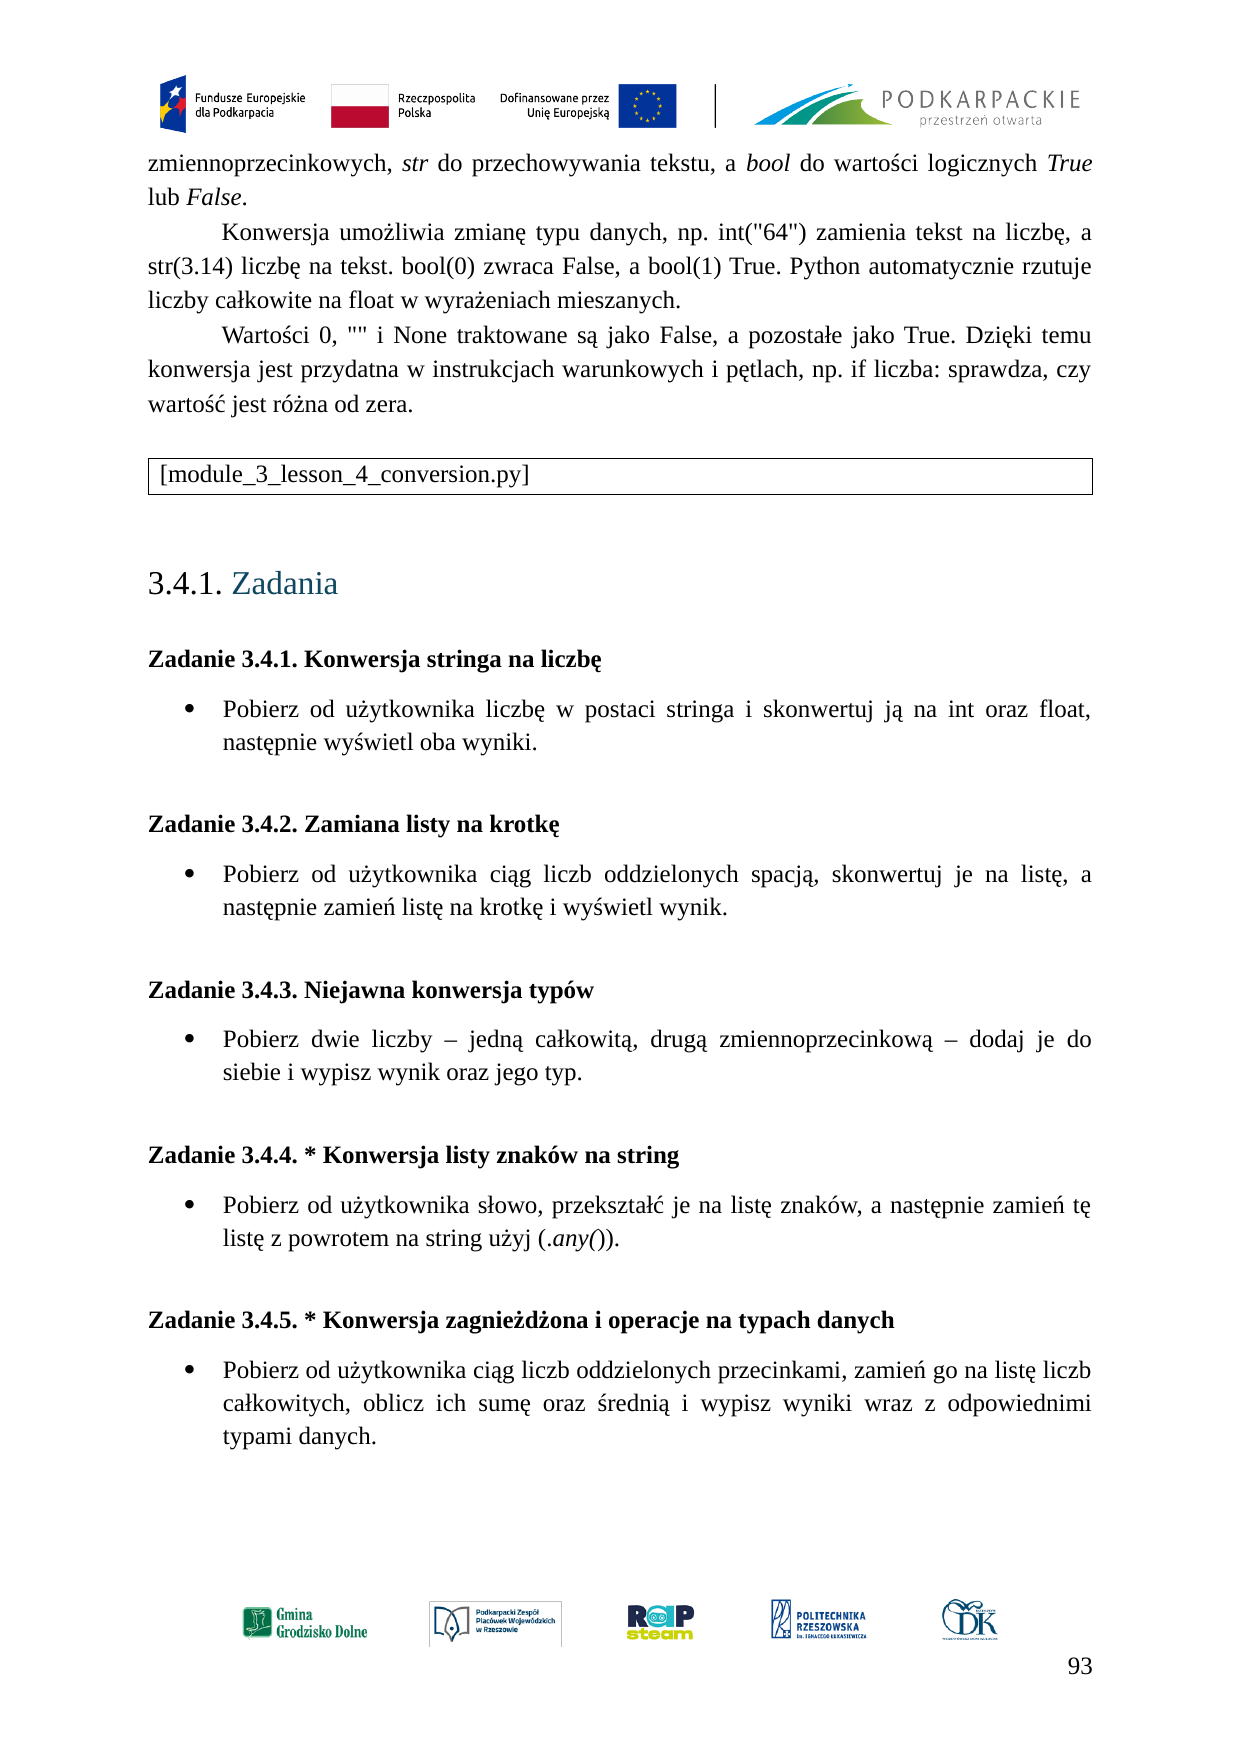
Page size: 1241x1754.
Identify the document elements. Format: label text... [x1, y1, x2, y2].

text Zadanie 3.4.5. * Konwersja zagnieżdżona i operacje na typach danych [148, 1306, 1092, 1334]
list Pobierz od użytkownika słowo, przekształć je na listę znaków, a następnie zamień tę listę z powrotem na string użyj (.any()). [185, 1190, 1092, 1252]
list Pobierz dwie liczby – jedną całkowitą, drugą zmiennoprzecinkową – dodaj je do siebie i wypisz wynik oraz jego typ. [185, 1024, 1092, 1086]
table_header [module_3_lesson_4_conversion.py] [149, 459, 1092, 493]
text Zadanie 3.4.4. * Konwersja listy znaków na string [148, 1140, 1092, 1169]
list Pobierz od użytkownika ciąg liczb oddzielonych spacją, skonwertuj je na listę, a następnie zamień listę na krotkę i wyświetl wynik. [185, 859, 1092, 921]
text Wartości 0, "" i None traktowane są jako False, a pozostałe jako True. Dzięki temu konwersja jest przydatna w instrukcjach warunkowych i pętlach, np. if liczba: sprawdza, czy wartość jest różna od zera. [148, 320, 1092, 418]
picture [242, 1585, 998, 1652]
text Zadanie 3.4.2. Zamiana listy na krotkę [148, 809, 1092, 838]
text Konwersja umożliwia zmianę typu danych, np. int("64") zamienia tekst na liczbę, a str(3.14) liczbę na tekst. bool(0) zwraca False, a bool(1) True. Python automatycznie rzutuje liczby całkowite na float w wyrażeniach mieszanych. [148, 217, 1092, 314]
picture [147, 60, 1093, 148]
text Zadanie 3.4.3. Niejawna konwersja typów [148, 975, 1092, 1003]
list Pobierz od użytkownika ciąg liczb oddzielonych przecinkami, zamień go na listę liczb całkowitych, oblicz ich sumę oraz średnią i wypisz wyniki wraz z odpowiednimi typami danych. [185, 1355, 1092, 1450]
list Pobierz od użytkownika liczbę w postaci stringa i skonwertuj ją na int oraz float, następnie wyświetl oba wyniki. [185, 694, 1092, 755]
subtitle Zadania [148, 563, 1092, 602]
text Zadanie 3.4.1. Konwersja stringa na liczbę [148, 644, 1092, 673]
